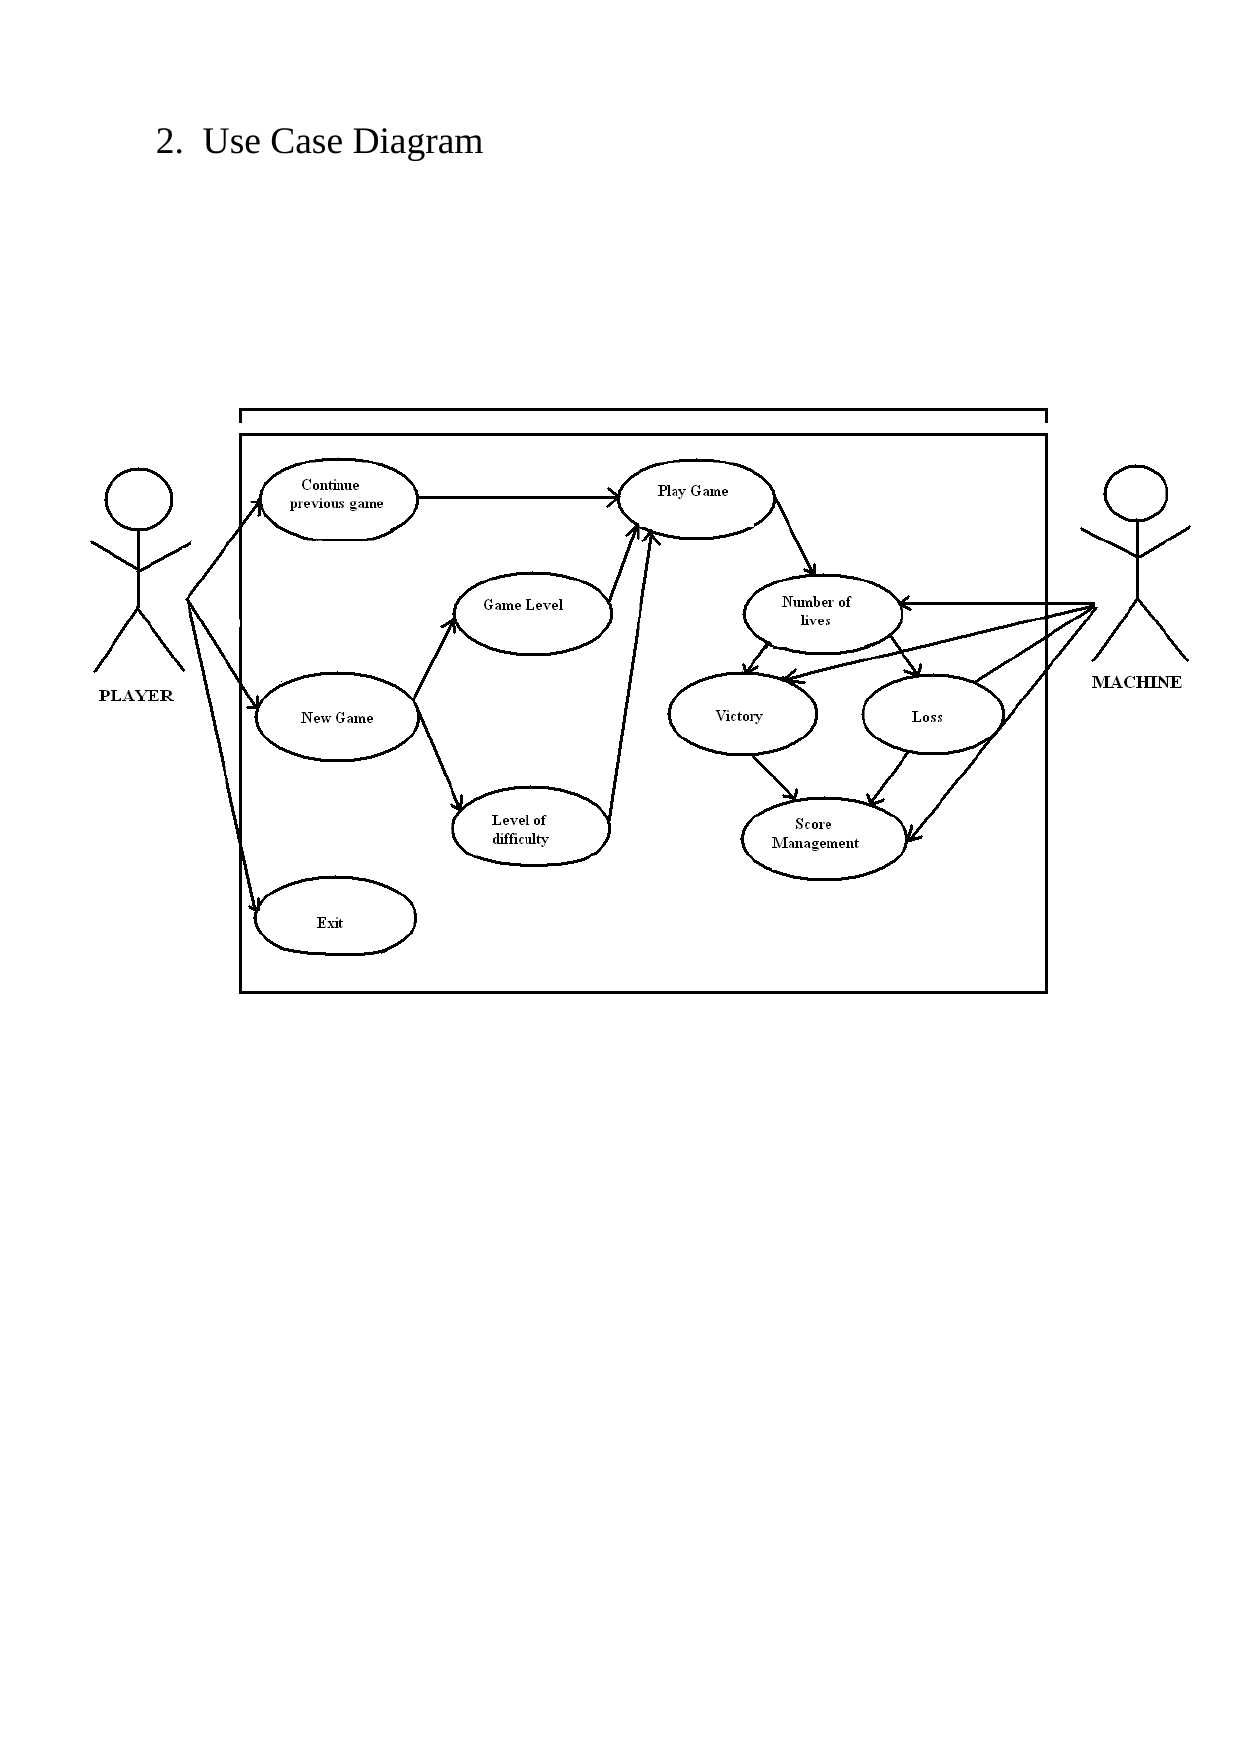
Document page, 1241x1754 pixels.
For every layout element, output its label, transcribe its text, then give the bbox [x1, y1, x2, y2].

list Use Case Diagram [156, 118, 1122, 161]
picture [0, 398, 1241, 1052]
